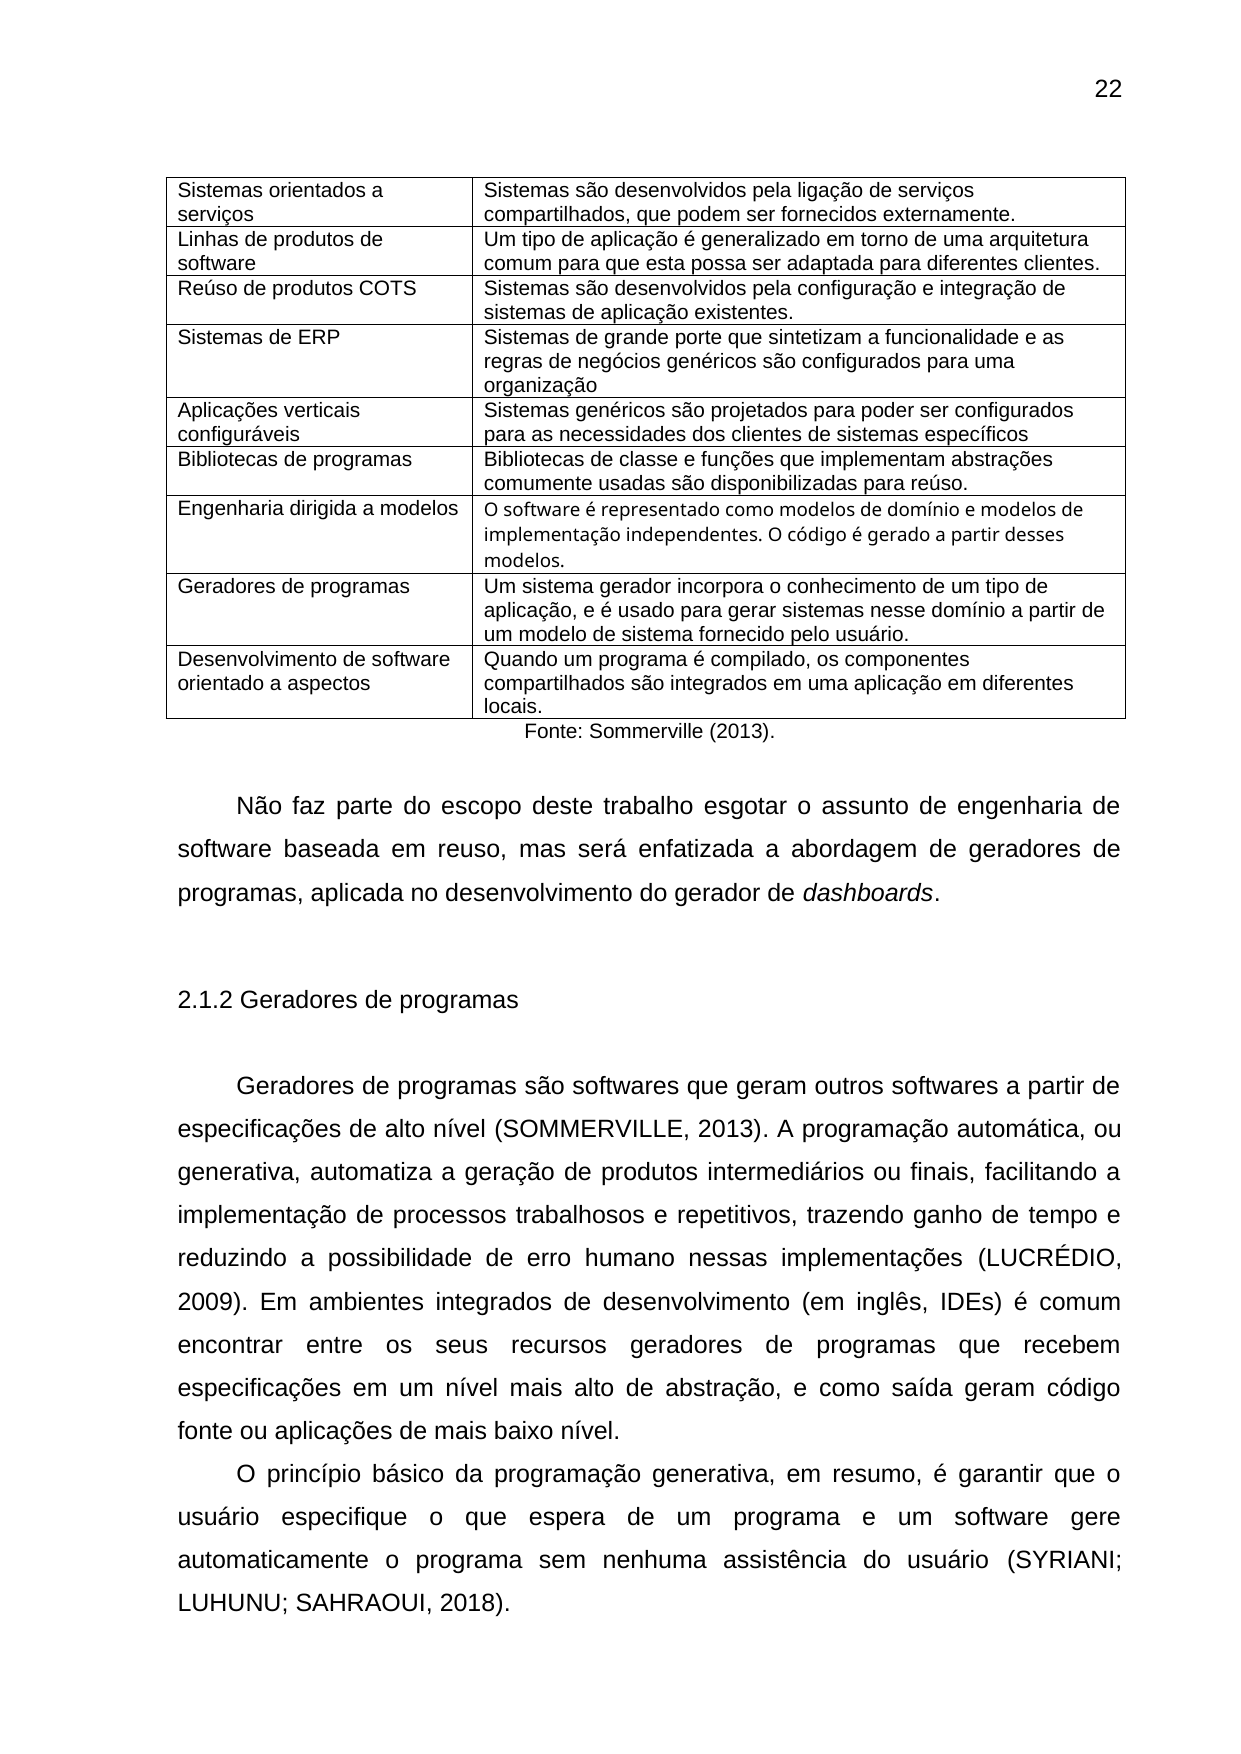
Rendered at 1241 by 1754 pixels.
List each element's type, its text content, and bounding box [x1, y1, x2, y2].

table_cell Desenvolvimento de software orientado a aspectos [167, 646, 472, 718]
table_cell Sistemas orientados a serviços [167, 178, 472, 226]
table_cell Sistemas de grande porte que sintetizam a funcionalidade e as regras de negócios genéricos são configurados para uma organização [473, 325, 1125, 397]
table_cell Sistemas são desenvolvidos pela configuração e integração de sistemas de aplicação existentes. [473, 276, 1125, 324]
subtitle 2.1.2 Geradores de programas [177, 984, 1122, 1013]
table_cell Um sistema gerador incorpora o conhecimento de um tipo de aplicação, e é usado para gerar sistemas nesse domínio a partir de um modelo de sistema fornecido pelo usuário. [473, 574, 1125, 645]
text Fonte: Sommerville (2013). [177, 719, 1122, 743]
table_cell Quando um programa é compilado, os componentes compartilhados são integrados em uma aplicação em diferentes locais. [473, 646, 1125, 718]
table_cell Sistemas são desenvolvidos pela ligação de serviços compartilhados, que podem ser fornecidos externamente. [473, 178, 1125, 226]
table_cell Reúso de produtos COTS [167, 276, 472, 324]
text O princípio básico da programação generativa, em resumo, é garantir que o usuário especifique o que espera de um programa e um software gere automaticamente o programa sem nenhuma assistência do usuário (SYRIANI; LUHUNU; SAHRAOUI, 2018). [177, 1459, 1122, 1617]
table_cell Bibliotecas de classe e funções que implementam abstrações comumente usadas são disponibilizadas para reúso. [473, 447, 1125, 495]
table_cell Linhas de produtos de software [167, 227, 472, 275]
text Geradores de programas são softwares que geram outros softwares a partir de especificações de alto nível (SOMMERVILLE, 2013). A programação automática, ou generativa, automatiza a geração de produtos intermediários ou finais, facilitando a implementação de processos trabalhosos e repetitivos, trazendo ganho de tempo e reduzindo a possibilidade de erro humano nessas implementações (LUCRÉDIO, 2009). Em ambientes integrados de desenvolvimento (em inglês, IDEs) é comum encontrar entre os seus recursos geradores de programas que recebem especificações em um nível mais alto de abstração, e como saída geram código fonte ou aplicações de mais baixo nível. [177, 1071, 1122, 1444]
table_cell Geradores de programas [167, 574, 472, 645]
table_cell Sistemas genéricos são projetados para poder ser configurados para as necessidades dos clientes de sistemas específicos [473, 398, 1125, 446]
table_cell Sistemas de ERP [167, 325, 472, 397]
table_cell Bibliotecas de programas [167, 447, 472, 495]
table_cell Um tipo de aplicação é generalizado em torno de uma arquitetura comum para que esta possa ser adaptada para diferentes clientes. [473, 227, 1125, 275]
text Não faz parte do escopo deste trabalho esgotar o assunto de engenharia de software baseada em reuso, mas será enfatizada a abordagem de geradores de programas, aplicada no desenvolvimento do gerador de dashboards. [177, 791, 1122, 906]
table_cell O software é representado como modelos de domínio e modelos de implementação independentes. O código é gerado a partir desses modelos. [473, 496, 1125, 572]
table_cell Aplicações verticais configuráveis [167, 398, 472, 446]
table_cell Engenharia dirigida a modelos [167, 496, 472, 572]
